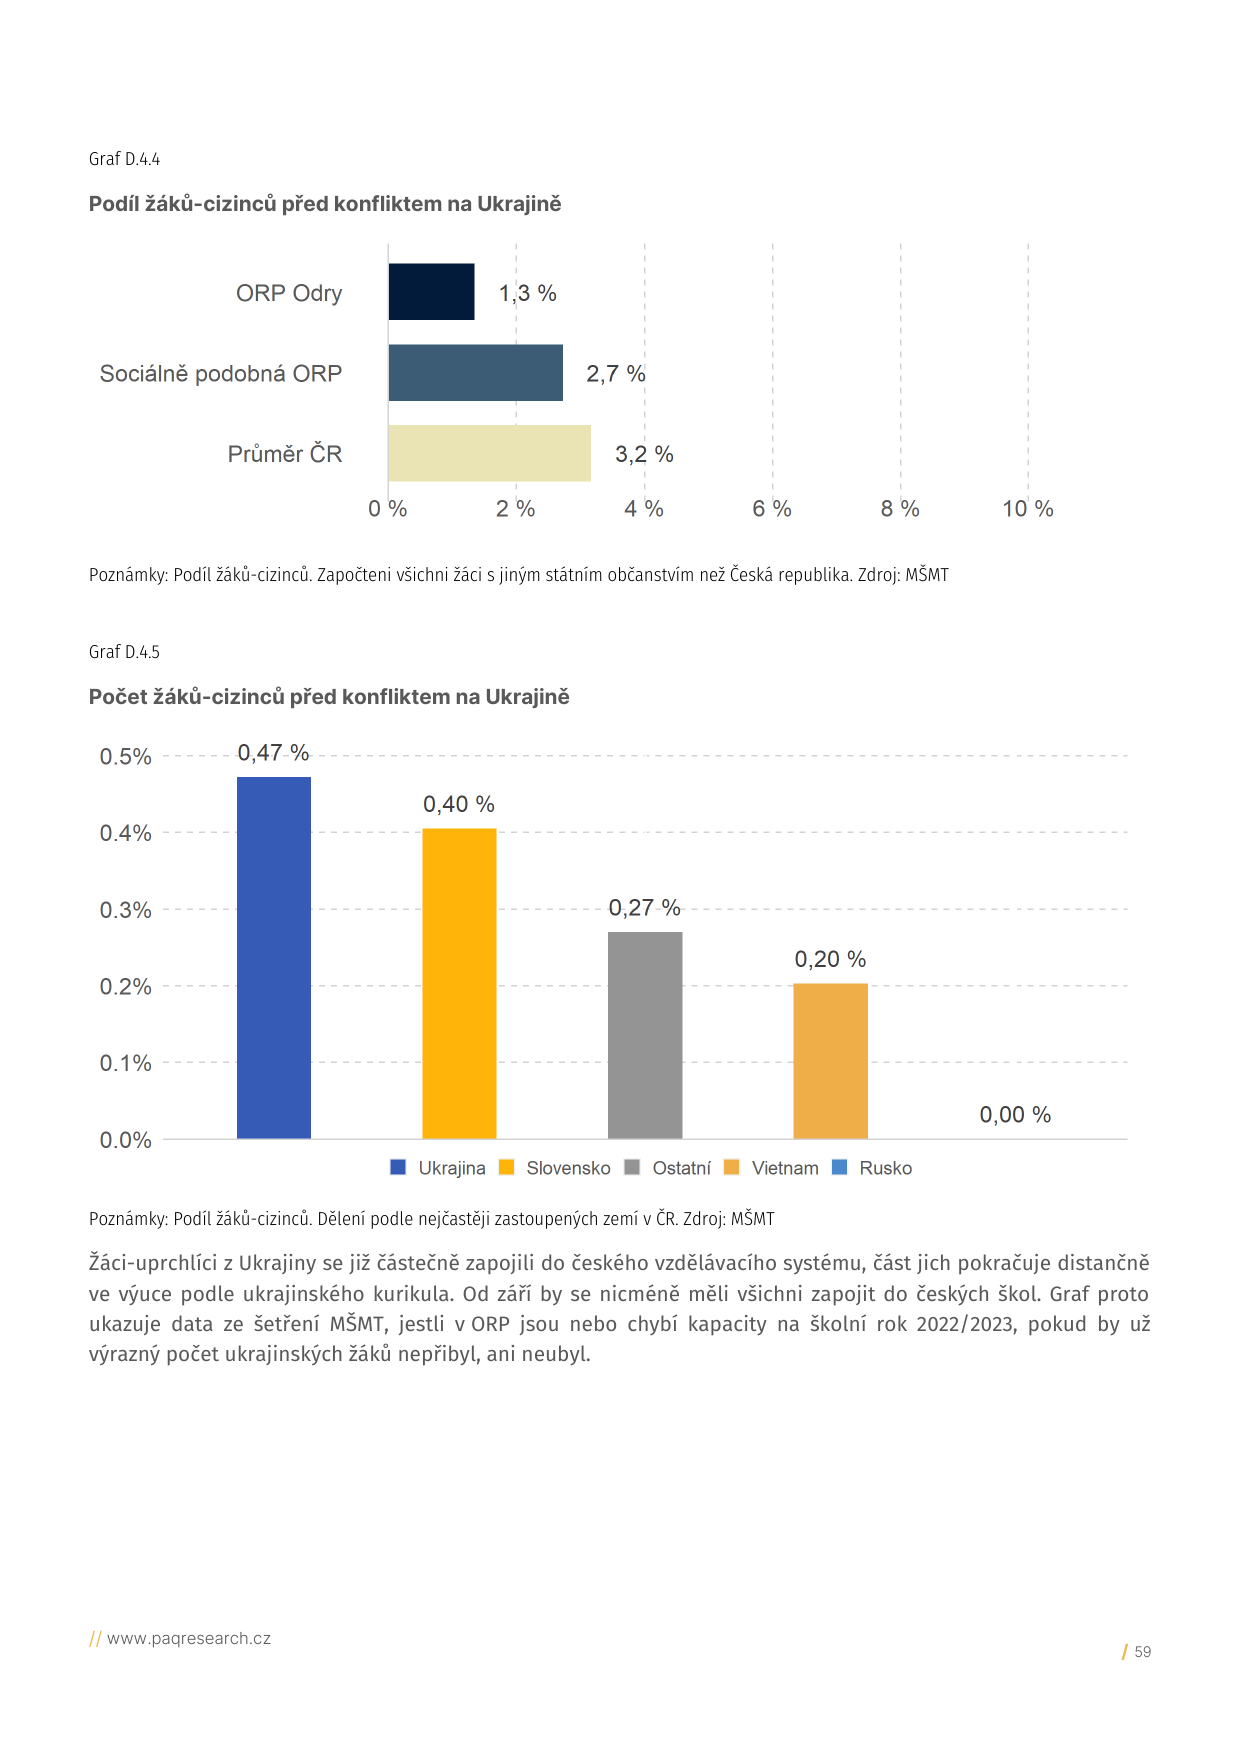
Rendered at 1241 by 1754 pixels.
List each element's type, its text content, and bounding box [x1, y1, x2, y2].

text Podíl žáků-cizinců před konfliktem na Ukrajině [89, 186, 1152, 216]
text Žáci-uprchlíci z Ukrajiny se již částečně zapojili do českého vzdělávacího systému, část jich pokračuje distančně ve výuce podle ukrajinského kurikula. Od září by se nicméně měli všichni zapojit do českých škol. Graf proto ukazuje data ze šetření MŠMT, jestli v ORP jsou nebo chybí kapacity na školní rok 2022/2023, pokud by už výrazný počet ukrajinských žáků nepřibyl, ani neubyl. [89, 1246, 1152, 1367]
text Počet žáků-cizinců před konfliktem na Ukrajině [89, 679, 1152, 709]
text Poznámky: Podíl žáků-cizinců. Započteni všichni žáci s jiným státním občanstvím než Česká republika. Zdroj: MŠMT [89, 564, 1152, 587]
picture [88, 216, 1139, 548]
text Poznámky: Podíl žáků-cizinců. Dělení podle nejčastěji zastoupených zemí v ČR. Zdroj: MŠMT [89, 1208, 1152, 1230]
picture [88, 709, 1139, 1191]
text Graf D.4.5 [89, 641, 1152, 663]
text Graf D.4.4 [89, 148, 1152, 170]
